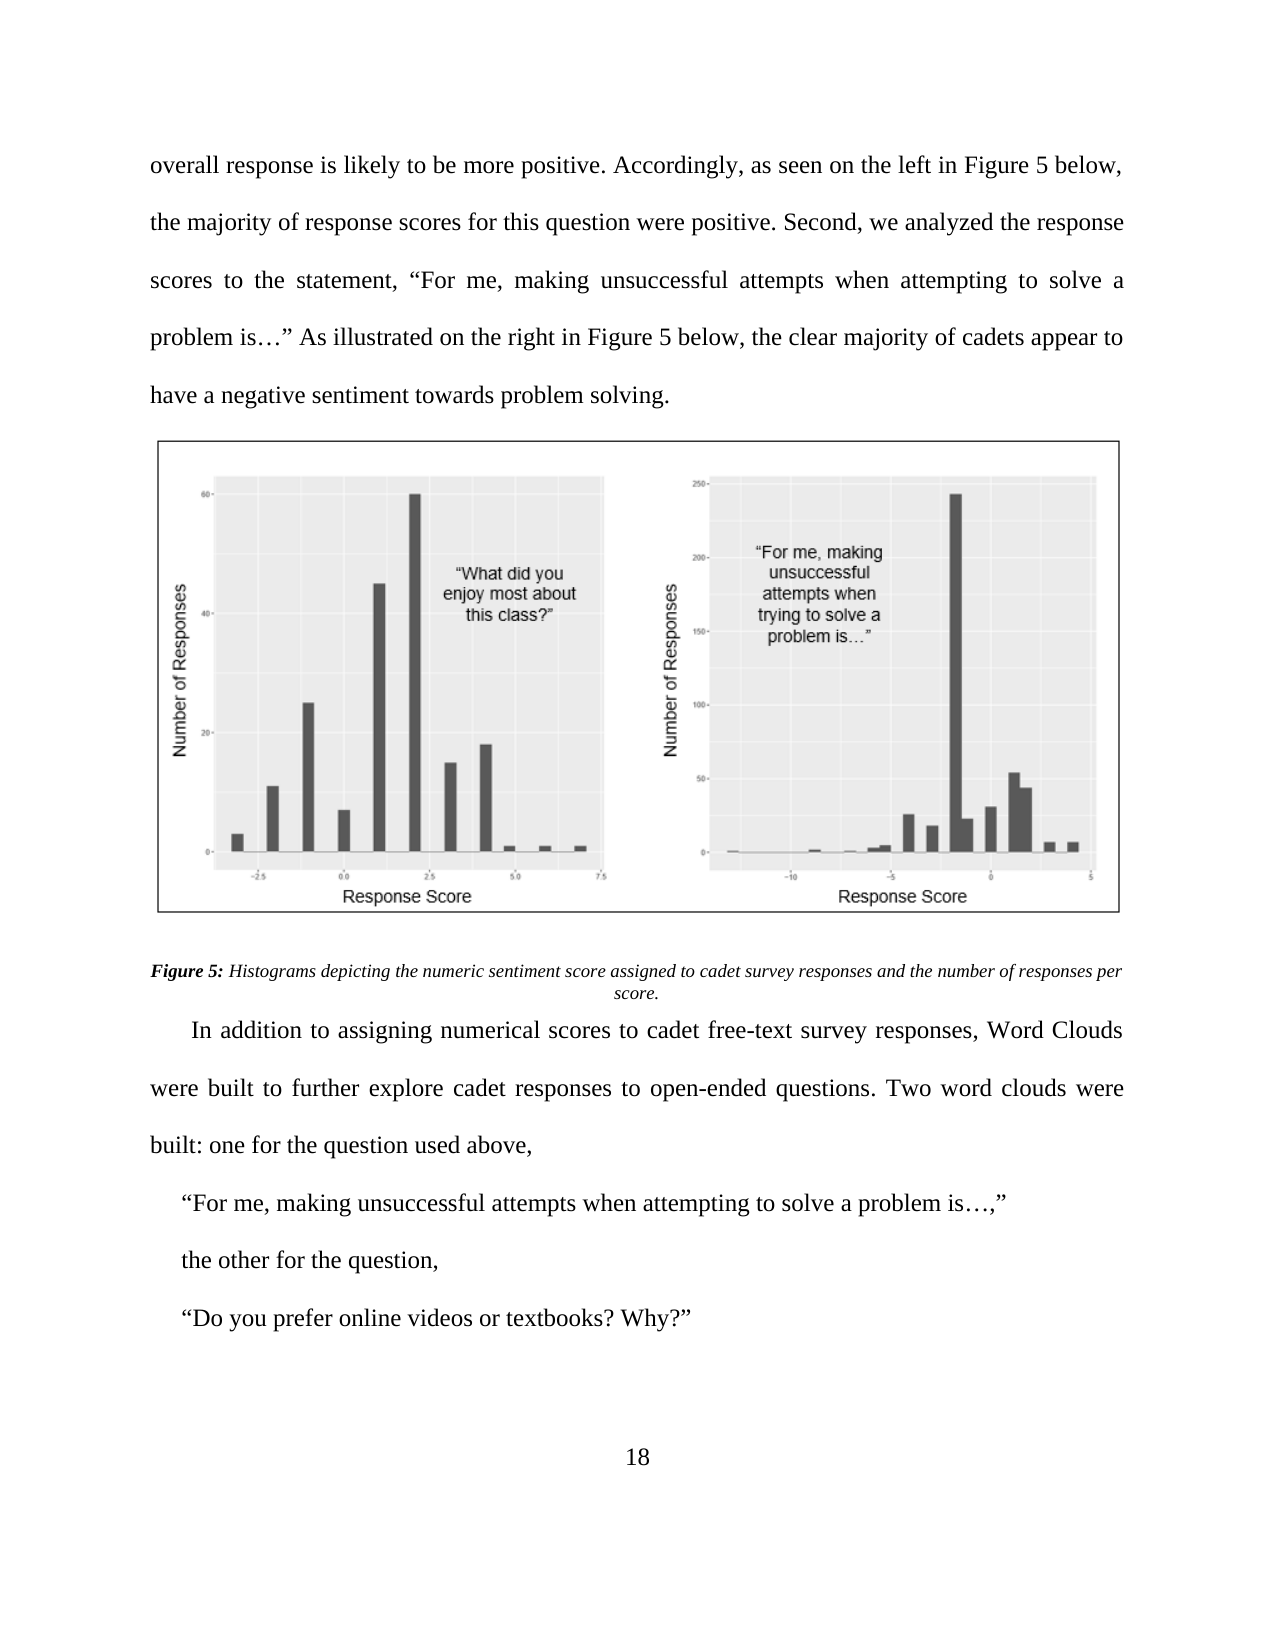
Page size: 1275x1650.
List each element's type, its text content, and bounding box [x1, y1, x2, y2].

picture [150, 437, 1125, 919]
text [150, 150, 1125, 409]
text “For me, making unsuccessful attempts when attempting to solve a problem is…,” [150, 1188, 1125, 1217]
text In addition to assigning numerical scores to cadet free-text survey responses, Word Clouds were built to further explore cadet responses to open-ended questions. Two word clouds were built: one for the question used above, [150, 1016, 1125, 1159]
text the other for the question, [150, 1246, 1125, 1274]
text Figure 5: Histograms depicting the numeric sentiment score assigned to cadet survey responses and the number of responses per score. [150, 960, 1125, 1003]
text “Do you prefer online videos or textbooks? Why?” [150, 1303, 1125, 1332]
